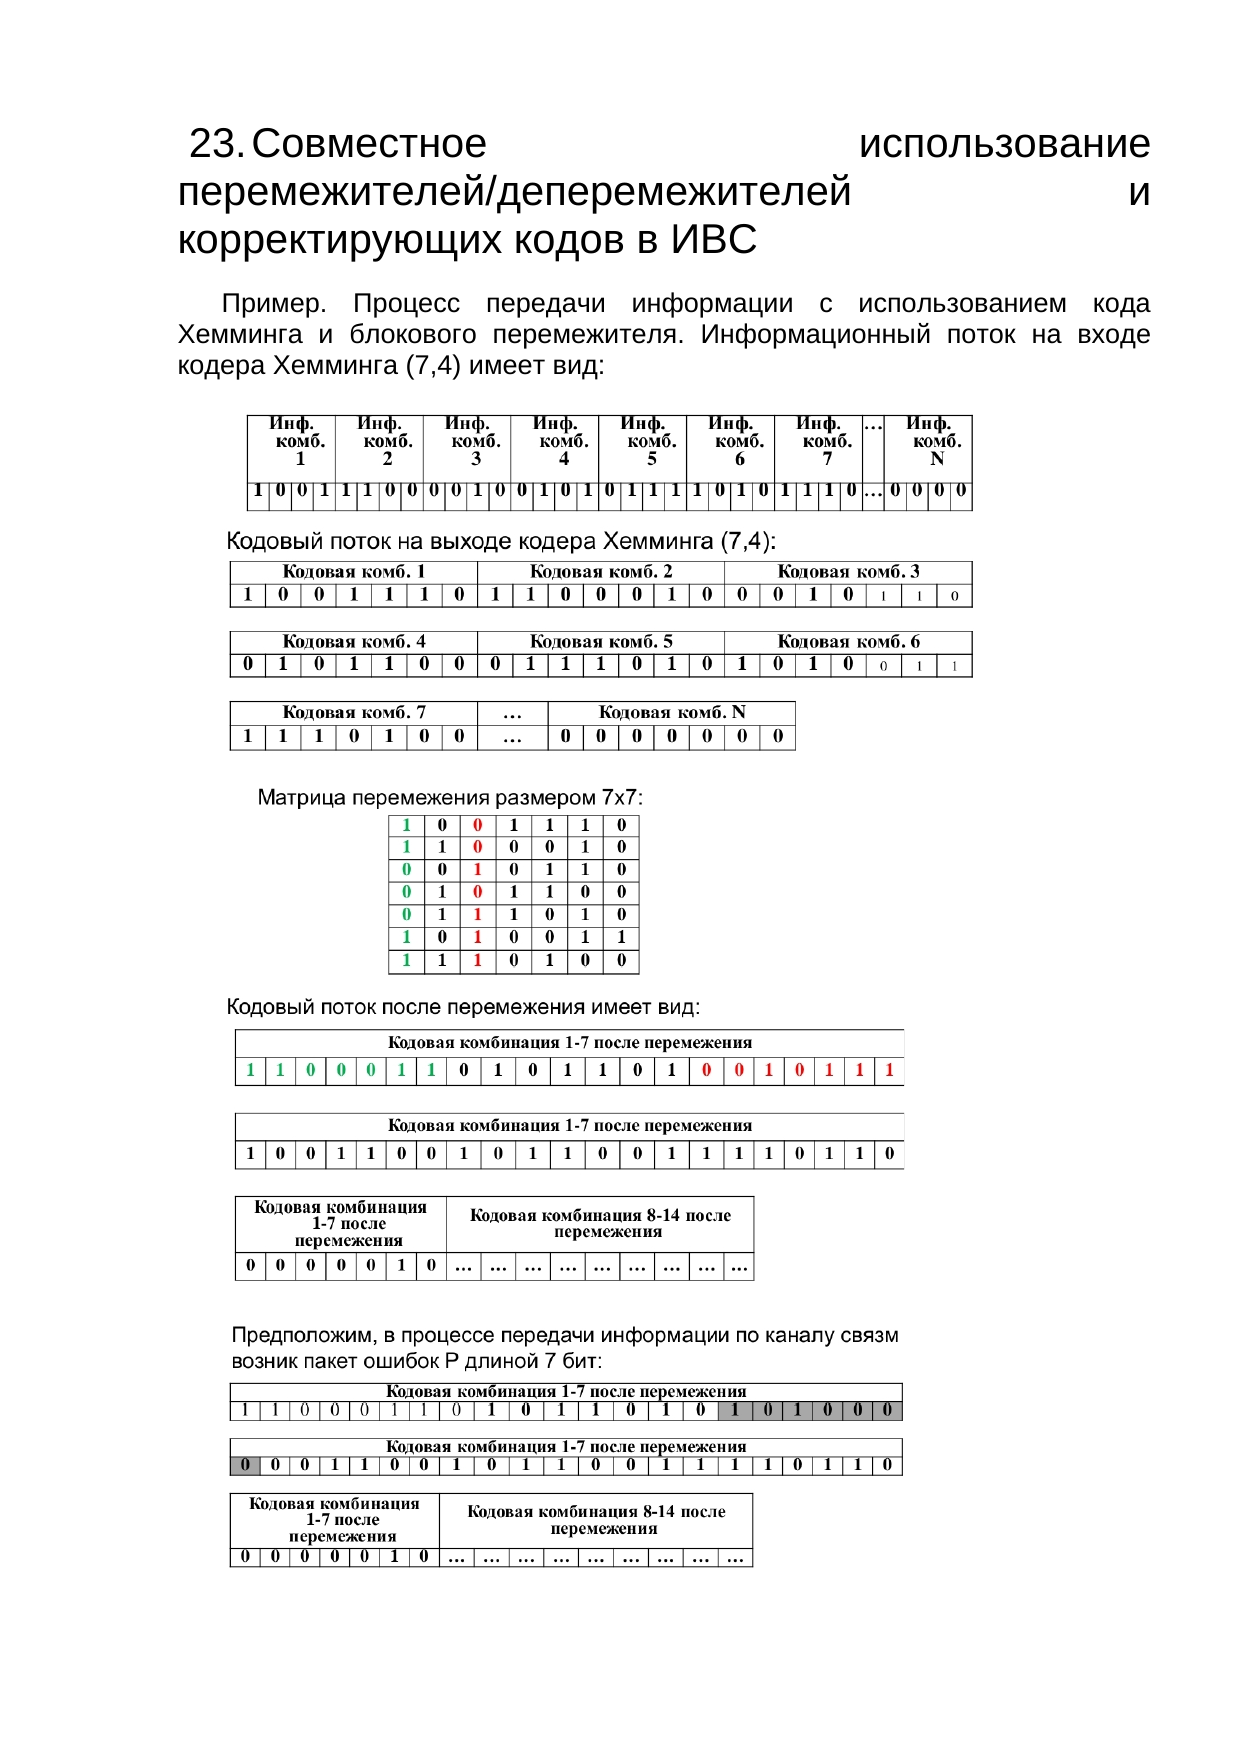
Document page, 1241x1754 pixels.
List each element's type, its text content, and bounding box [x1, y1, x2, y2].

subtitle 23. Совместное использование перемежителей/деперемежителей и корректирующих кодов в ИВС [177, 118, 1152, 262]
text Пример. Процесс передачи информации с использованием кода Хемминга и блокового перемежителя. Информационный поток на входе кодера Хемминга (7,4) имеет вид: [177, 287, 1152, 381]
picture [221, 782, 905, 1286]
picture [221, 405, 974, 757]
picture [221, 1310, 912, 1578]
